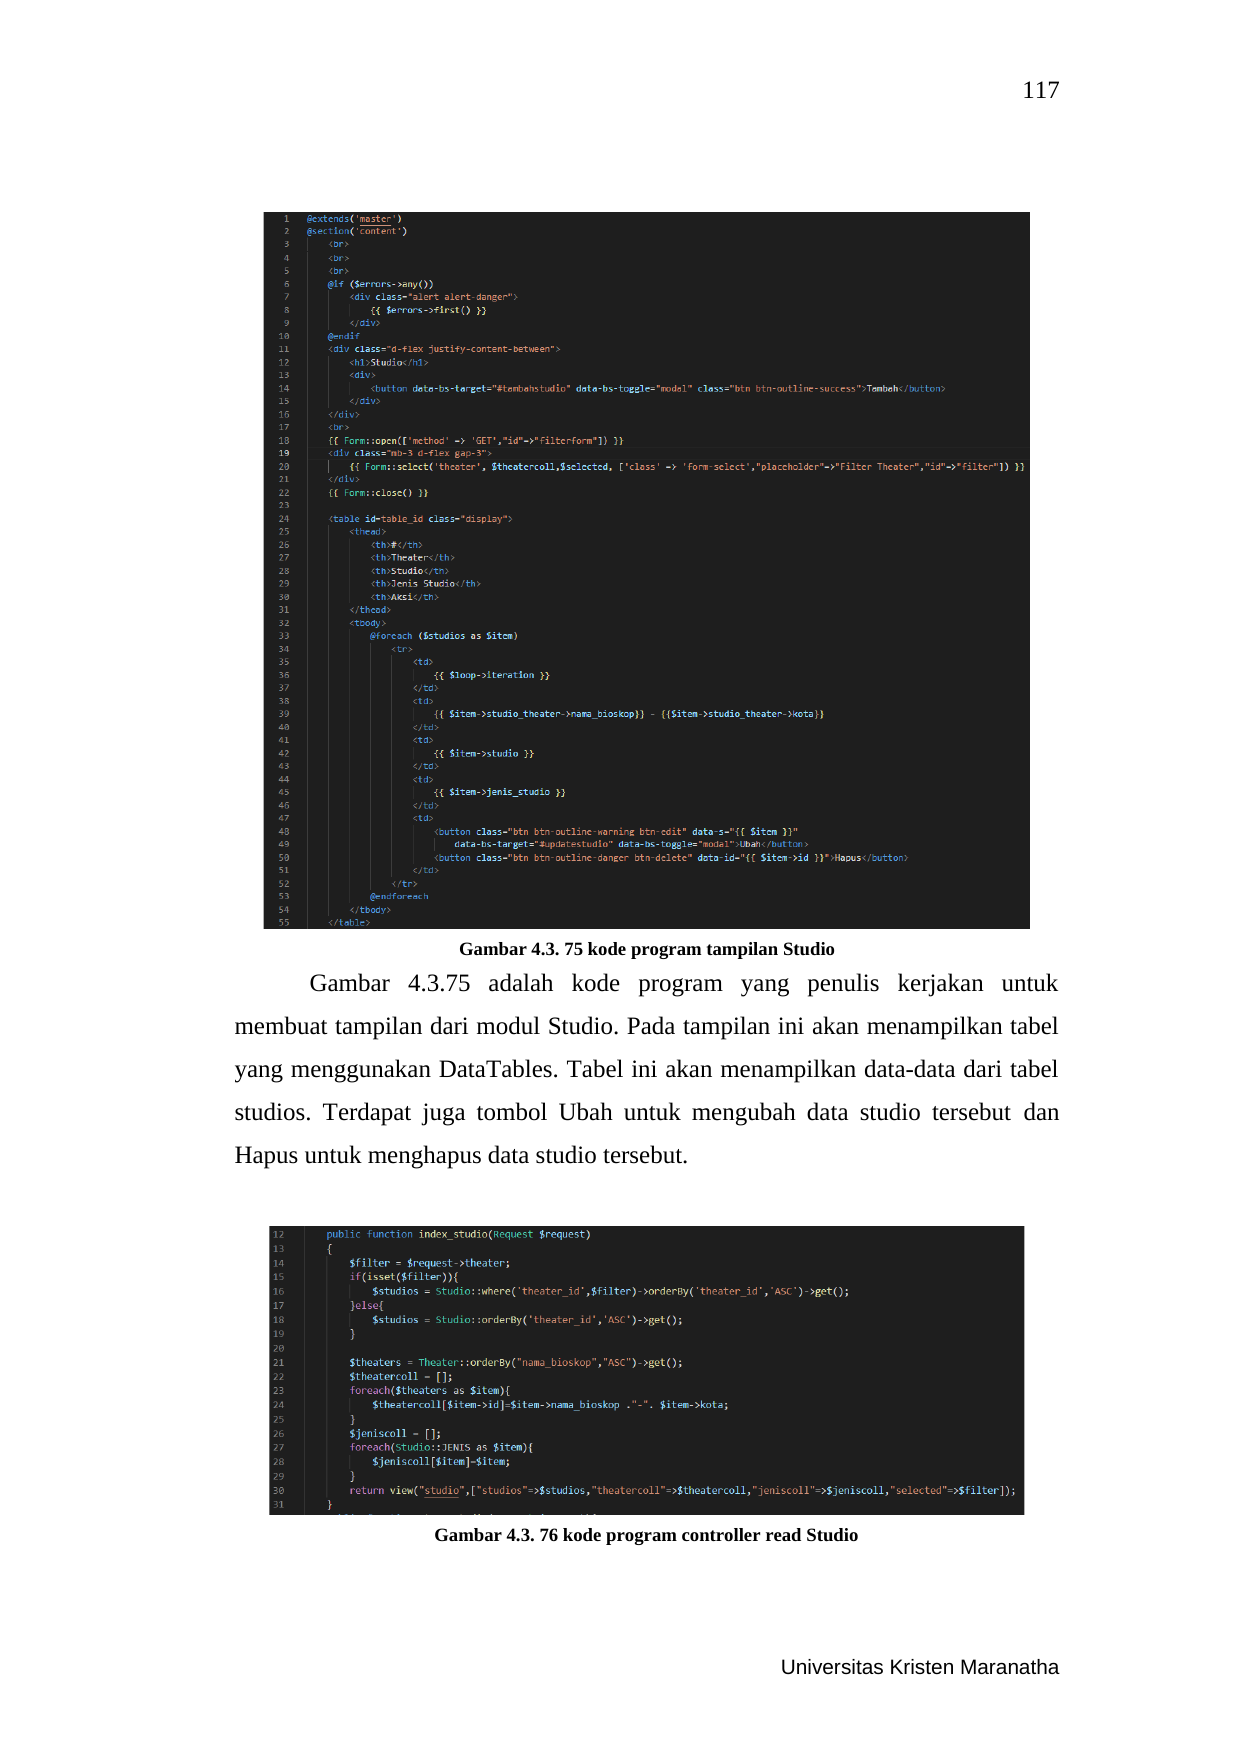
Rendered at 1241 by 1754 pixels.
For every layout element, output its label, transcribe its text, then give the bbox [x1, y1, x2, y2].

picture [263, 212, 1030, 929]
picture [269, 1226, 1025, 1515]
